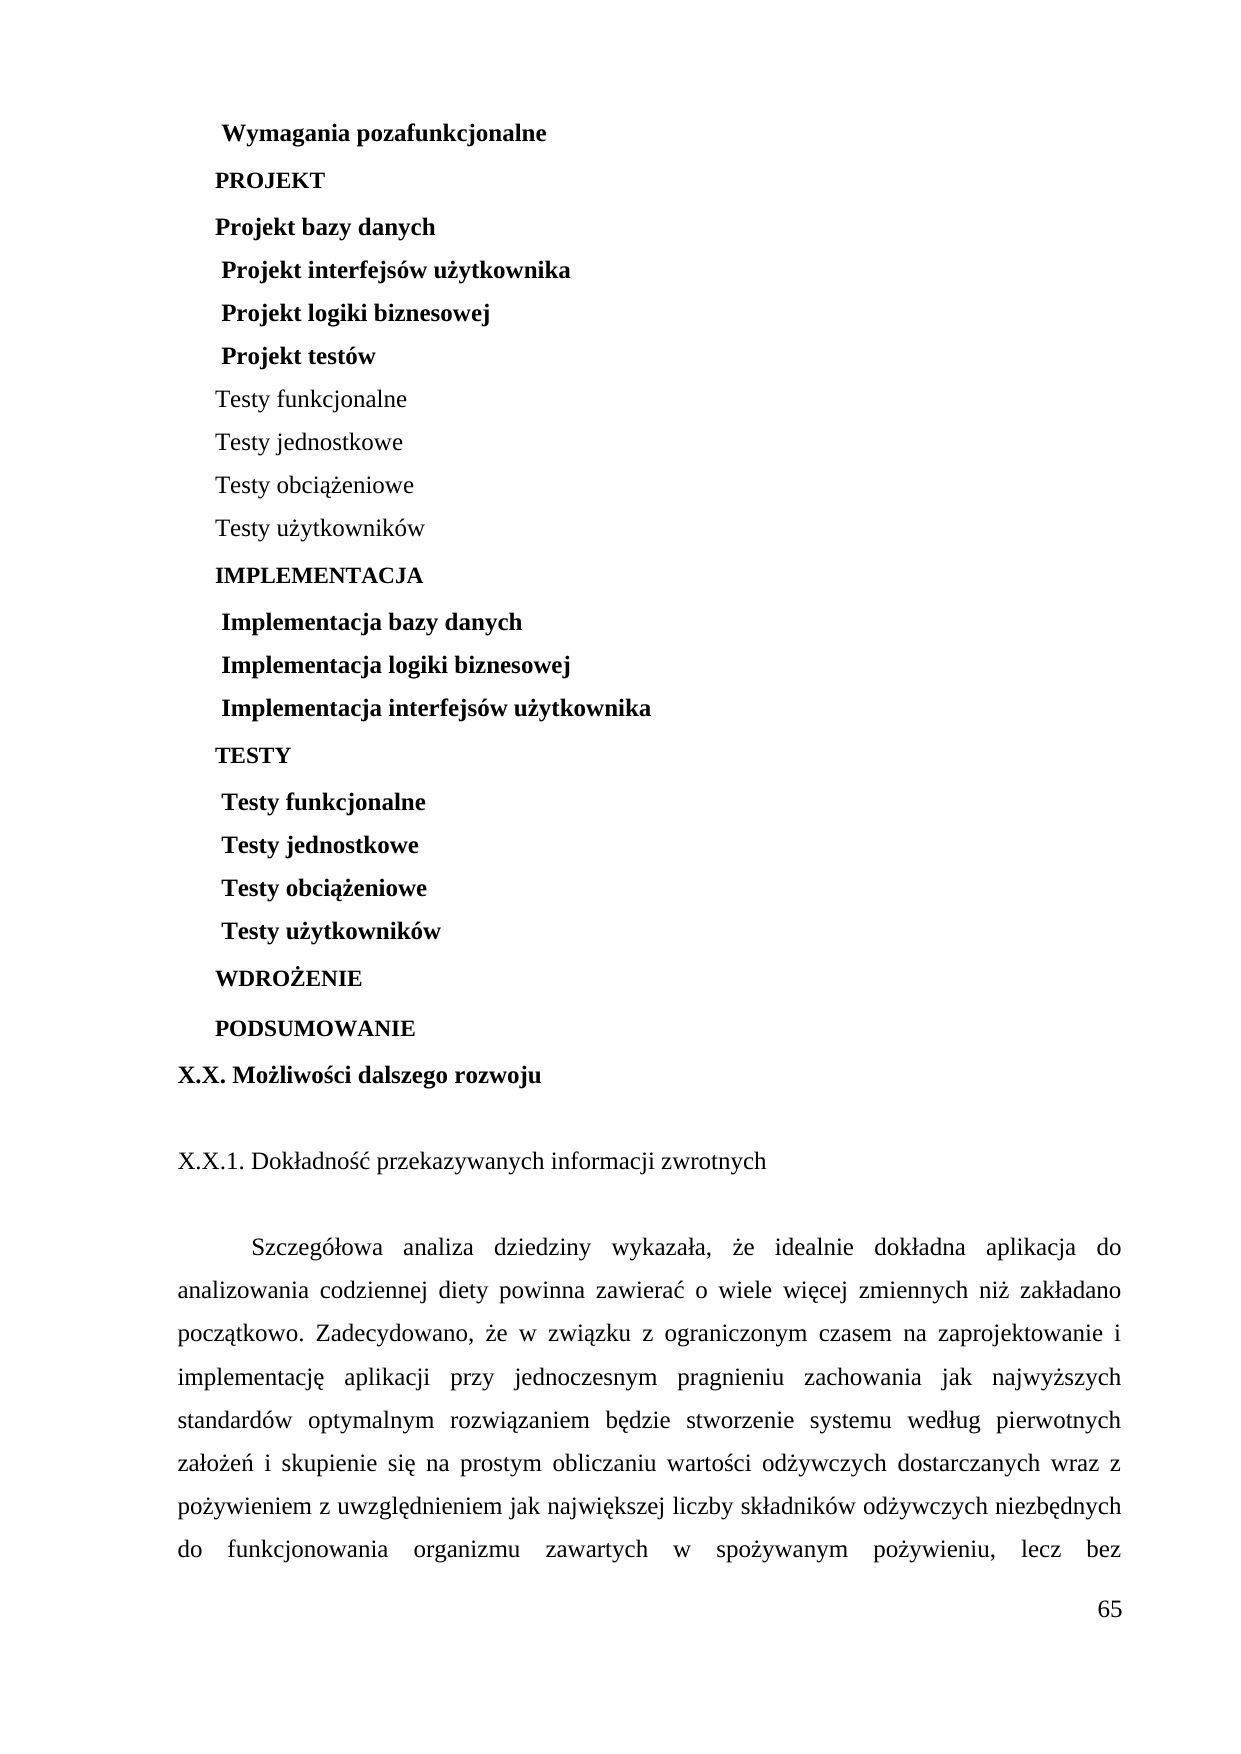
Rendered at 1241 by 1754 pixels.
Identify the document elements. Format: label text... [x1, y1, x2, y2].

subtitle X.X.1. Dokładność przekazywanych informacji zwrotnych [177, 1146, 1122, 1175]
subtitle Implementacja interfejsów użytkownika [215, 693, 1122, 722]
subtitle Implementacja logiki biznesowej [215, 650, 1122, 679]
subtitle Projekt bazy danych [215, 212, 1122, 240]
subtitle Testy jednostkowe [215, 830, 1122, 858]
subtitle testy [215, 736, 1122, 770]
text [177, 1232, 1122, 1563]
subtitle Projekt testów [215, 341, 1122, 370]
subtitle implementacja [215, 557, 1122, 590]
subtitle Testy obciążeniowe [215, 873, 1122, 902]
subtitle Testy użytkowników [215, 916, 1122, 945]
subtitle Projekt interfejsów użytkownika [215, 255, 1122, 283]
subtitle Implementacja bazy danych [215, 607, 1122, 636]
subtitle Testy obciążeniowe [215, 470, 1122, 499]
subtitle Projekt logiki biznesowej [215, 298, 1122, 327]
subtitle Testy użytkowników [215, 513, 1122, 542]
subtitle projekt [215, 161, 1122, 195]
subtitle Testy funkcjonalne [215, 384, 1122, 413]
subtitle podsumowanie [215, 1009, 1122, 1043]
subtitle wdrożenie [215, 959, 1122, 993]
subtitle X.X. Możliwości dalszego rozwoju [177, 1060, 1122, 1088]
subtitle Testy jednostkowe [215, 427, 1122, 456]
subtitle Wymagania pozafunkcjonalne [215, 118, 1122, 147]
subtitle Testy funkcjonalne [215, 787, 1122, 815]
